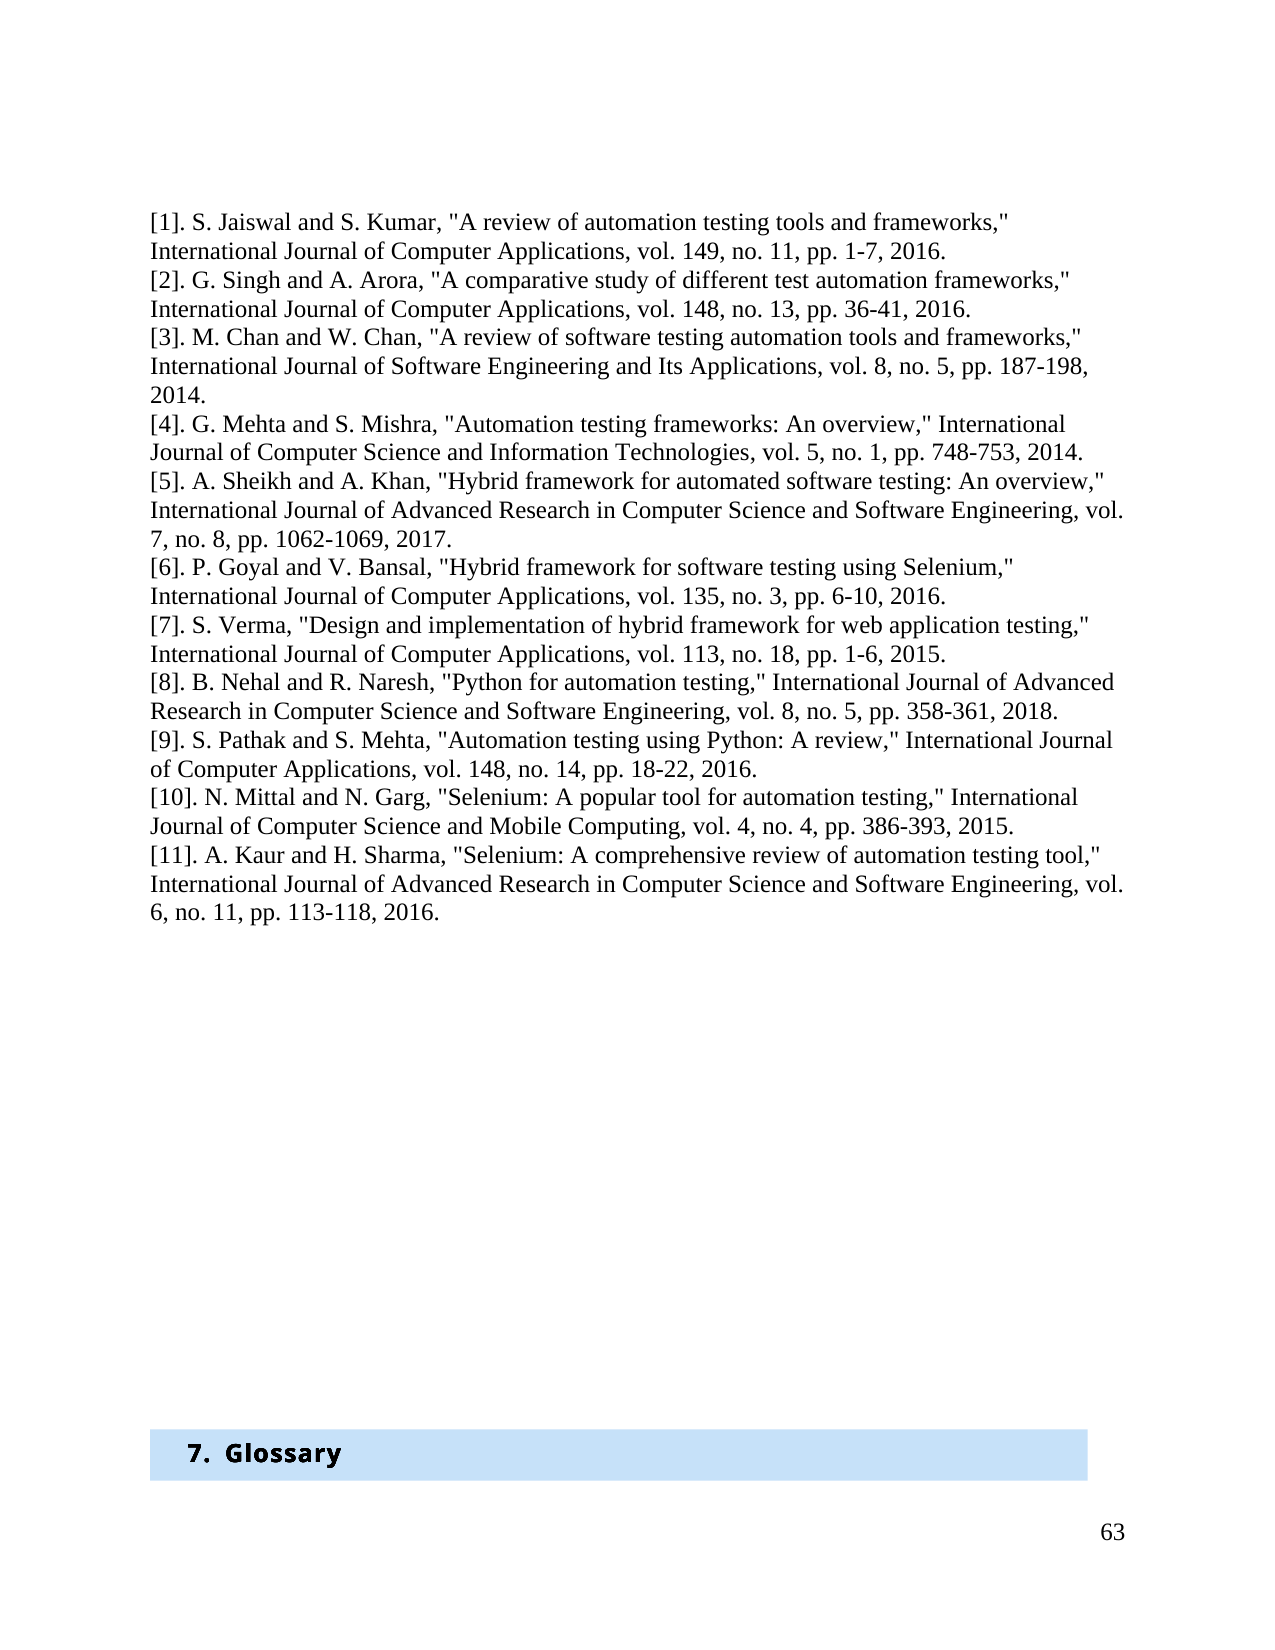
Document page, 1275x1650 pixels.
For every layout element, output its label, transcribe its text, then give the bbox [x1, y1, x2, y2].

text [9]. S. Pathak and S. Mehta, "Automation testing using Python: A review," International Journal of Computer Applications, vol. 148, no. 14, pp. 18-22, 2016. [150, 725, 1125, 782]
text [6]. P. Goyal and V. Bansal, "Hybrid framework for software testing using Selenium," International Journal of Computer Applications, vol. 135, no. 3, pp. 6-10, 2016. [150, 552, 1125, 610]
text [8]. B. Nehal and R. Naresh, "Python for automation testing," International Journal of Advanced Research in Computer Science and Software Engineering, vol. 8, no. 5, pp. 358-361, 2018. [150, 667, 1125, 725]
text [3]. M. Chan and W. Chan, "A review of software testing automation tools and frameworks," International Journal of Software Engineering and Its Applications, vol. 8, no. 5, pp. 187-198, 2014. [150, 322, 1125, 409]
text [7]. S. Verma, "Design and implementation of hybrid framework for web application testing," International Journal of Computer Applications, vol. 113, no. 18, pp. 1-6, 2015. [150, 610, 1125, 667]
text [2]. G. Singh and A. Arora, "A comparative study of different test automation frameworks," International Journal of Computer Applications, vol. 148, no. 13, pp. 36-41, 2016. [150, 265, 1125, 322]
text [11]. A. Kaur and H. Sharma, "Selenium: A comprehensive review of automation testing tool," International Journal of Advanced Research in Computer Science and Software Engineering, vol. 6, no. 11, pp. 113-118, 2016. [150, 840, 1125, 926]
text [10]. N. Mittal and N. Garg, "Selenium: A popular tool for automation testing," International Journal of Computer Science and Mobile Computing, vol. 4, no. 4, pp. 386-393, 2015. [150, 782, 1125, 840]
text [5]. A. Sheikh and A. Khan, "Hybrid framework for automated software testing: An overview," International Journal of Advanced Research in Computer Science and Software Engineering, vol. 7, no. 8, pp. 1062-1069, 2017. [150, 466, 1125, 552]
text [1]. S. Jaiswal and S. Kumar, "A review of automation testing tools and frameworks," International Journal of Computer Applications, vol. 149, no. 11, pp. 1-7, 2016. [150, 207, 1125, 265]
text [4]. G. Mehta and S. Mishra, "Automation testing frameworks: An overview," International Journal of Computer Science and Information Technologies, vol. 5, no. 1, pp. 748-753, 2014. [150, 409, 1125, 466]
